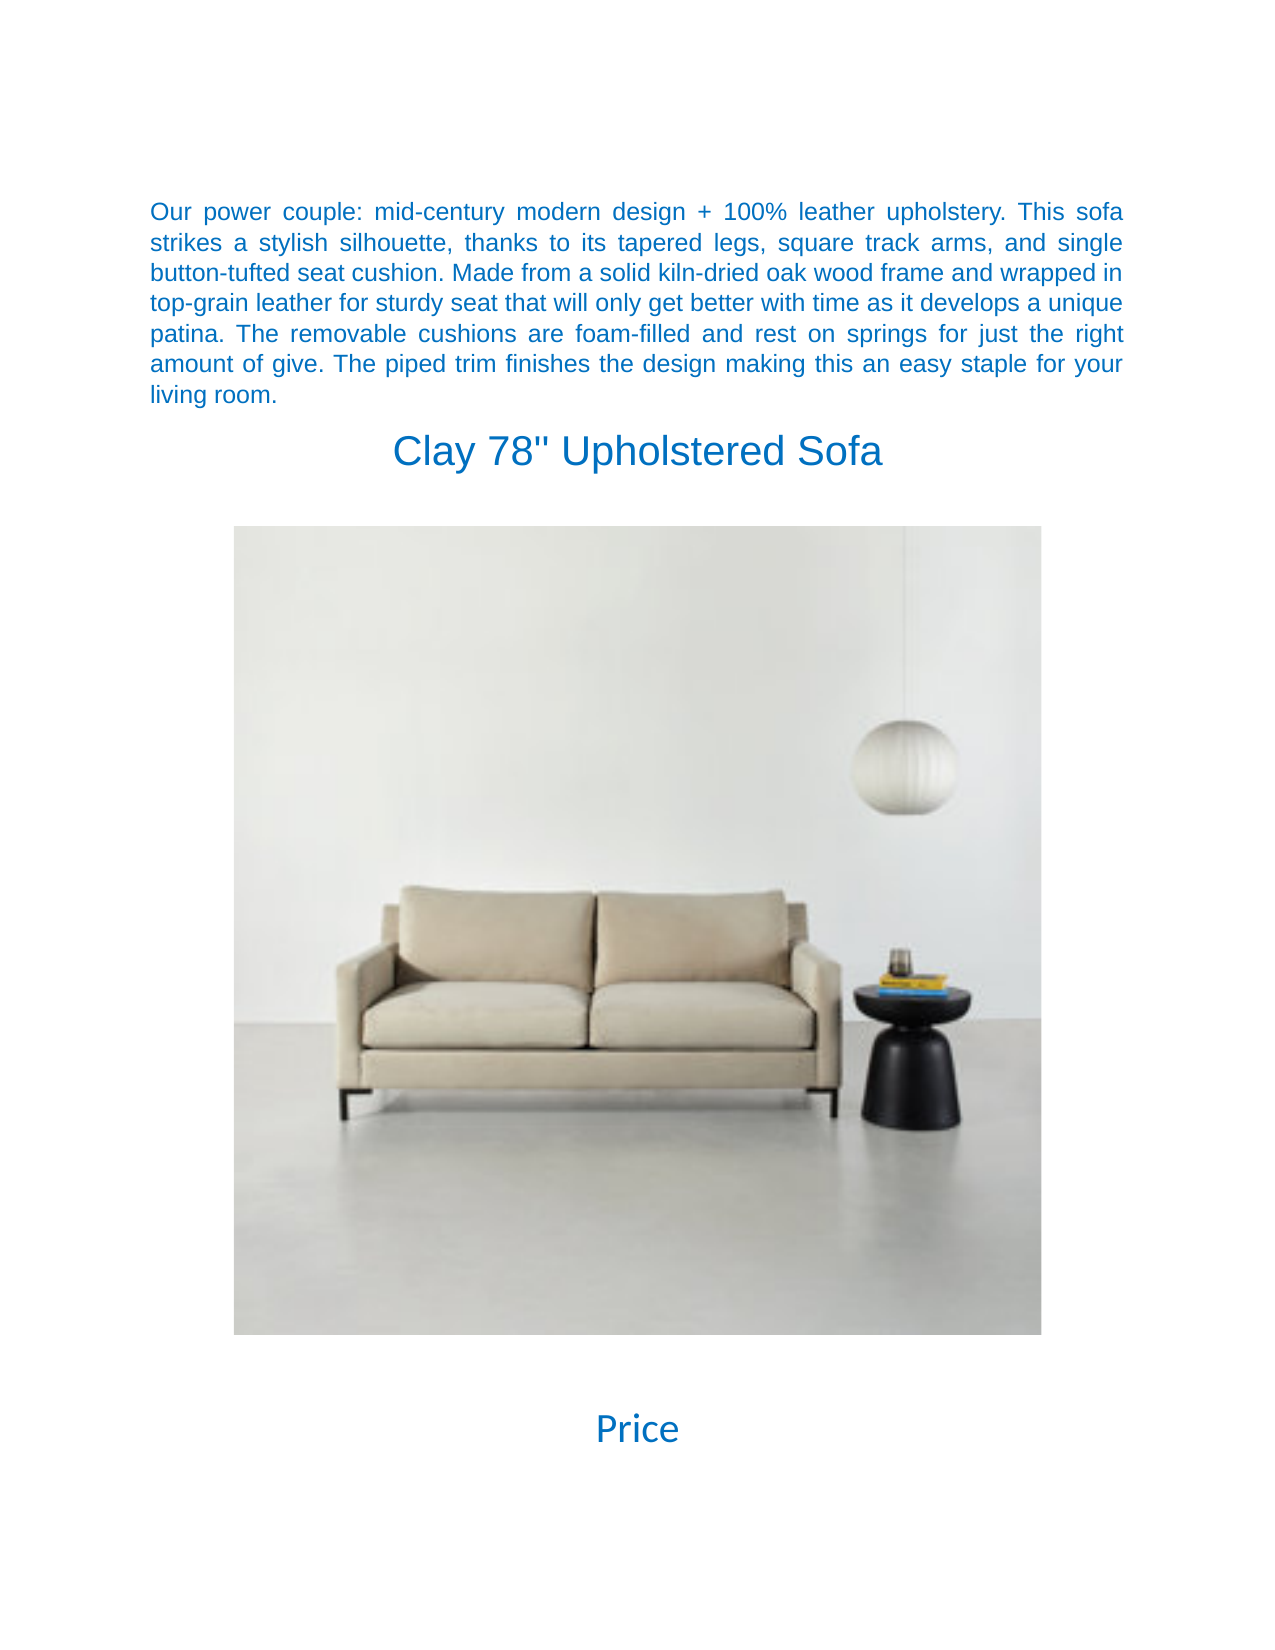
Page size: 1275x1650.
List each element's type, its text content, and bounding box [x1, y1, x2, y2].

text Price [150, 1402, 1125, 1452]
picture [233, 526, 1042, 1335]
subtitle Clay 78'' Upholstered Sofa [150, 427, 1125, 474]
